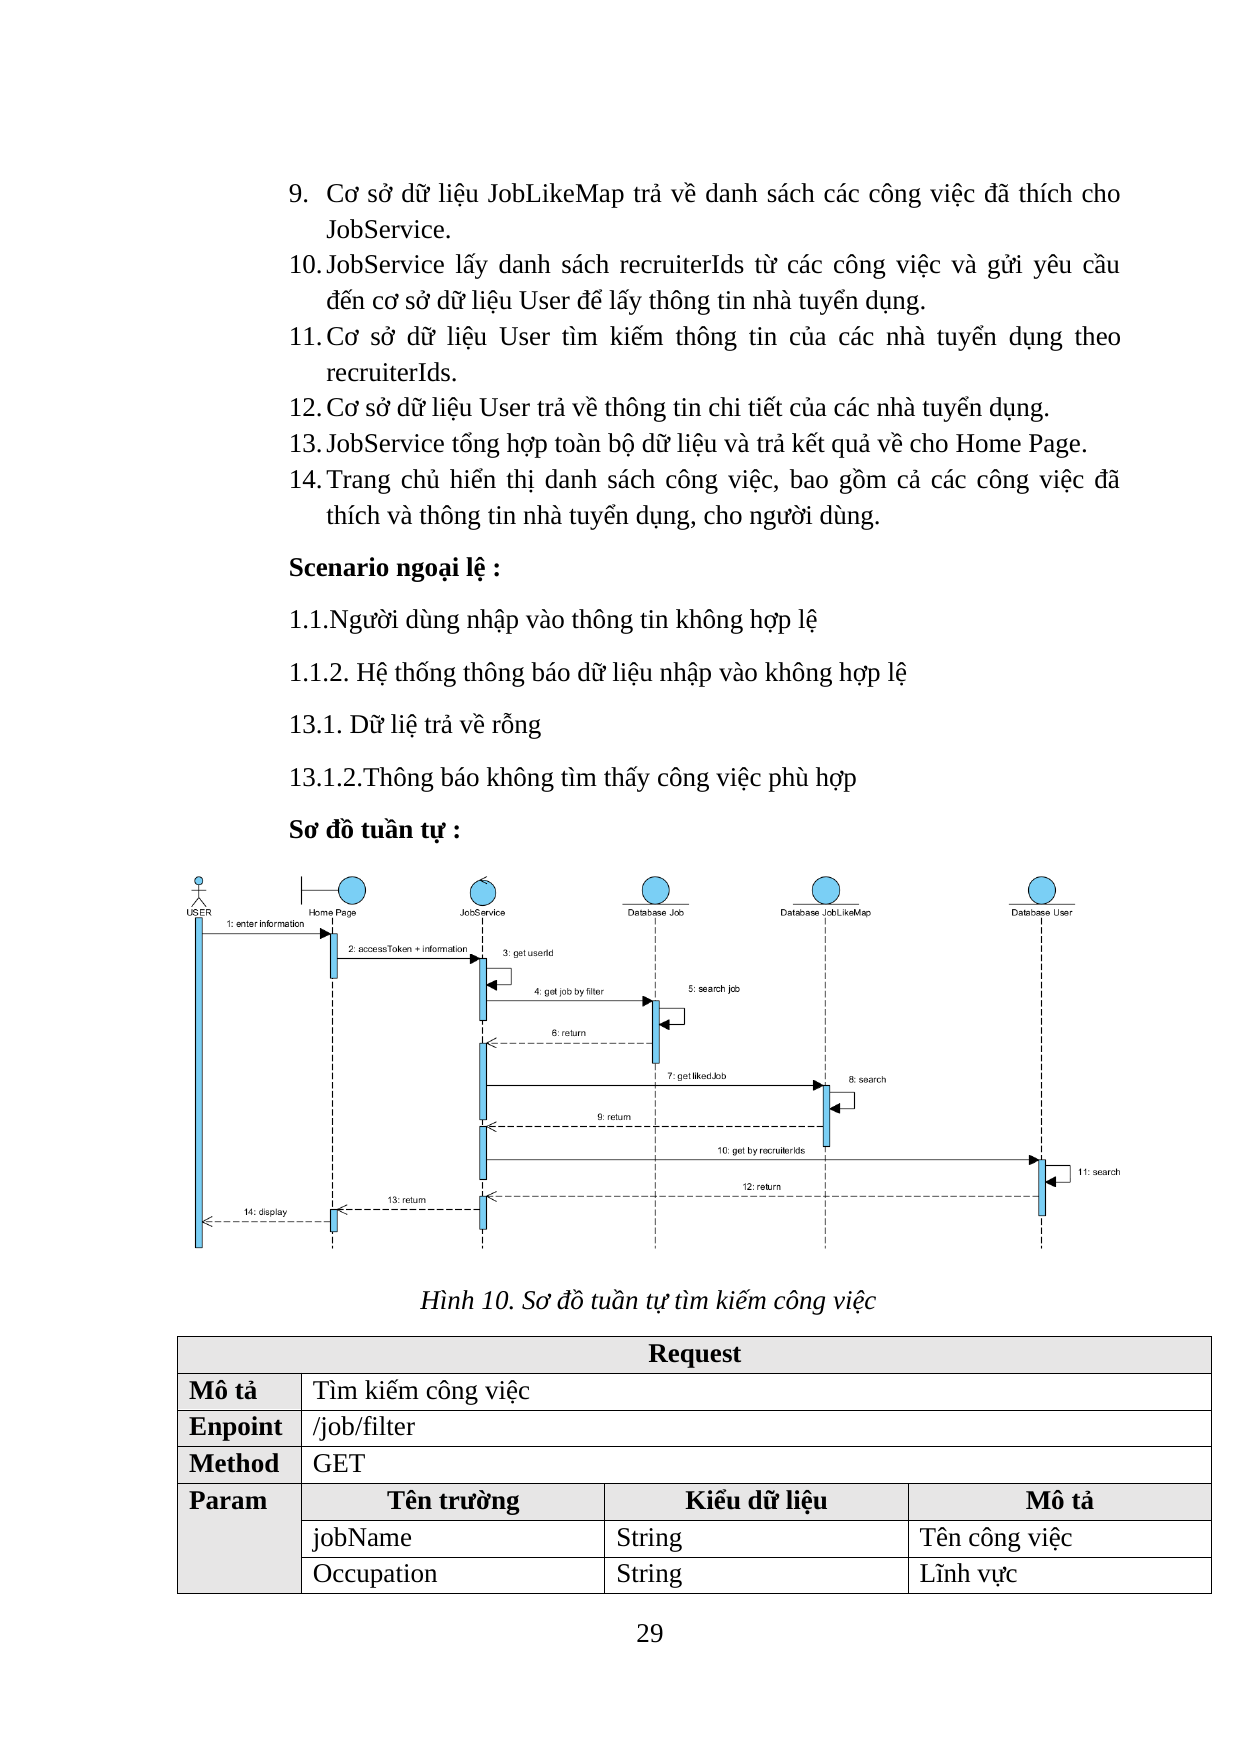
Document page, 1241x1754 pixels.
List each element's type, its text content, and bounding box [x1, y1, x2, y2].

table_cell Enpoint [178, 1411, 301, 1446]
list Trang chủ hiển thị danh sách công việc, bao gồm cả các công việc đã thích và thông tin nhà tuyển dụng, cho người dùng. [288, 463, 1122, 530]
table_cell Occupation [302, 1558, 604, 1593]
table_cell Param [178, 1484, 301, 1593]
table_cell Mô tả [909, 1484, 1211, 1520]
table_cell Tìm kiếm công việc [302, 1374, 1211, 1409]
table_cell Tên công việc [909, 1521, 1211, 1557]
list Cơ sở dữ liệu JobLikeMap trả về danh sách các công việc đã thích cho JobService. [288, 177, 1122, 244]
table_cell Mô tả [178, 1374, 301, 1409]
list JobService tổng hợp toàn bộ dữ liệu và trả kết quả về cho Home Page. [288, 427, 1122, 458]
text 13.1. Dữ liệ trả về rỗng [288, 708, 1122, 739]
text Scenario ngoại lệ : [213, 551, 1122, 582]
picture [177, 865, 1123, 1263]
table_cell Kiểu dữ liệu [605, 1484, 908, 1520]
list Cơ sở dữ liệu User tìm kiếm thông tin của các nhà tuyển dụng theo recruiterIds. [288, 320, 1122, 387]
table_cell jobName [302, 1521, 604, 1557]
table_cell GET [302, 1447, 1211, 1483]
list Cơ sở dữ liệu User trả về thông tin chi tiết của các nhà tuyển dụng. [288, 392, 1122, 423]
table_header Request [178, 1337, 1211, 1373]
table_cell /job/filter [302, 1411, 1211, 1446]
table_cell Lĩnh vực [909, 1558, 1211, 1593]
table_cell String [605, 1558, 908, 1593]
text 1.1.2. Hệ thống thông báo dữ liệu nhập vào không hợp lệ [288, 656, 1122, 687]
text 13.1.2.Thông báo không tìm thấy công việc phù hợp [288, 761, 1122, 792]
text 1.1.Người dùng nhập vào thông tin không hợp lệ [213, 603, 1122, 635]
list JobService lấy danh sách recruiterIds từ các công việc và gửi yêu cầu đến cơ sở dữ liệu User để lấy thông tin nhà tuyển dụng. [288, 249, 1122, 316]
table_cell String [605, 1521, 908, 1557]
table_cell Method [178, 1447, 301, 1483]
text Sơ đồ tuần tự : [251, 813, 1122, 844]
table_cell Tên trường [302, 1484, 604, 1520]
